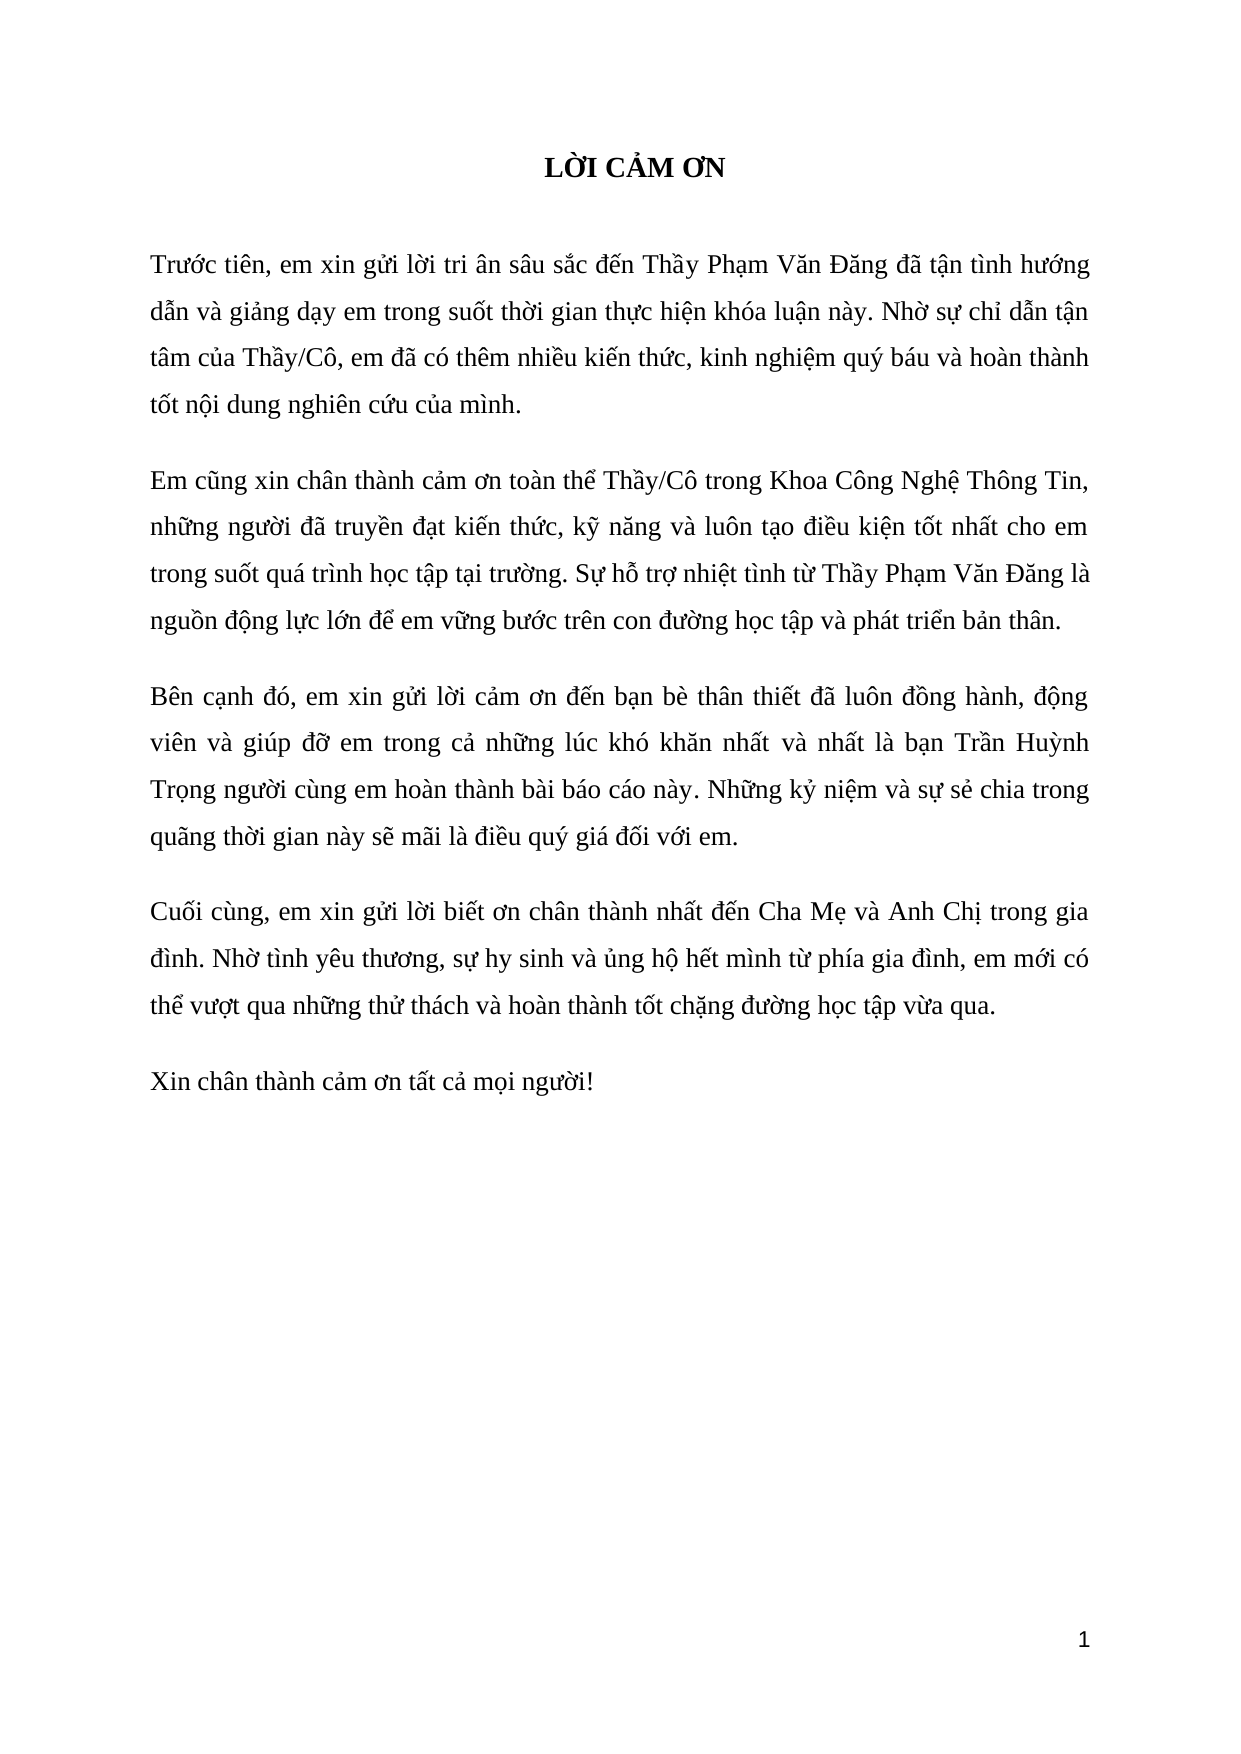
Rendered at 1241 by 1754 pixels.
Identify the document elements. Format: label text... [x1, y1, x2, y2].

text Bên cạnh đó, em xin gửi lời cảm ơn đến bạn bè thân thiết đã luôn đồng hành, động viên và giúp đỡ em trong cả những lúc khó khăn nhất và nhất là bạn Trần Huỳnh Trọng người cùng em hoàn thành bài báo cáo này. Những kỷ niệm và sự sẻ chia trong quãng thời gian này sẽ mãi là điều quý giá đối với em. [150, 679, 1090, 851]
text Cuối cùng, em xin gửi lời biết ơn chân thành nhất đến Cha Mẹ và Anh Chị trong gia đình. Nhờ tình yêu thương, sự hy sinh và ủng hộ hết mình từ phía gia đình, em mới có thể vượt qua những thử thách và hoàn thành tốt chặng đường học tập vừa qua. [150, 895, 1090, 1020]
text LỜI CẢM ƠN [150, 150, 1090, 183]
text Em cũng xin chân thành cảm ơn toàn thể Thầy/Cô trong Khoa Công Nghệ Thông Tin, những người đã truyền đạt kiến thức, kỹ năng và luôn tạo điều kiện tốt nhất cho em trong suốt quá trình học tập tại trường. Sự hỗ trợ nhiệt tình từ Thầy Phạm Văn Đăng là nguồn động lực lớn để em vững bước trên con đường học tập và phát triển bản thân. [150, 464, 1090, 635]
text Xin chân thành cảm ơn tất cả mọi người! [150, 1064, 1090, 1096]
text Trước tiên, em xin gửi lời tri ân sâu sắc đến Thầy Phạm Văn Đăng đã tận tình hướng dẫn và giảng dạy em trong suốt thời gian thực hiện khóa luận này. Nhờ sự chỉ dẫn tận tâm của Thầy/Cô, em đã có thêm nhiều kiến thức, kinh nghiệm quý báu và hoàn thành tốt nội dung nghiên cứu của mình. [150, 248, 1090, 419]
